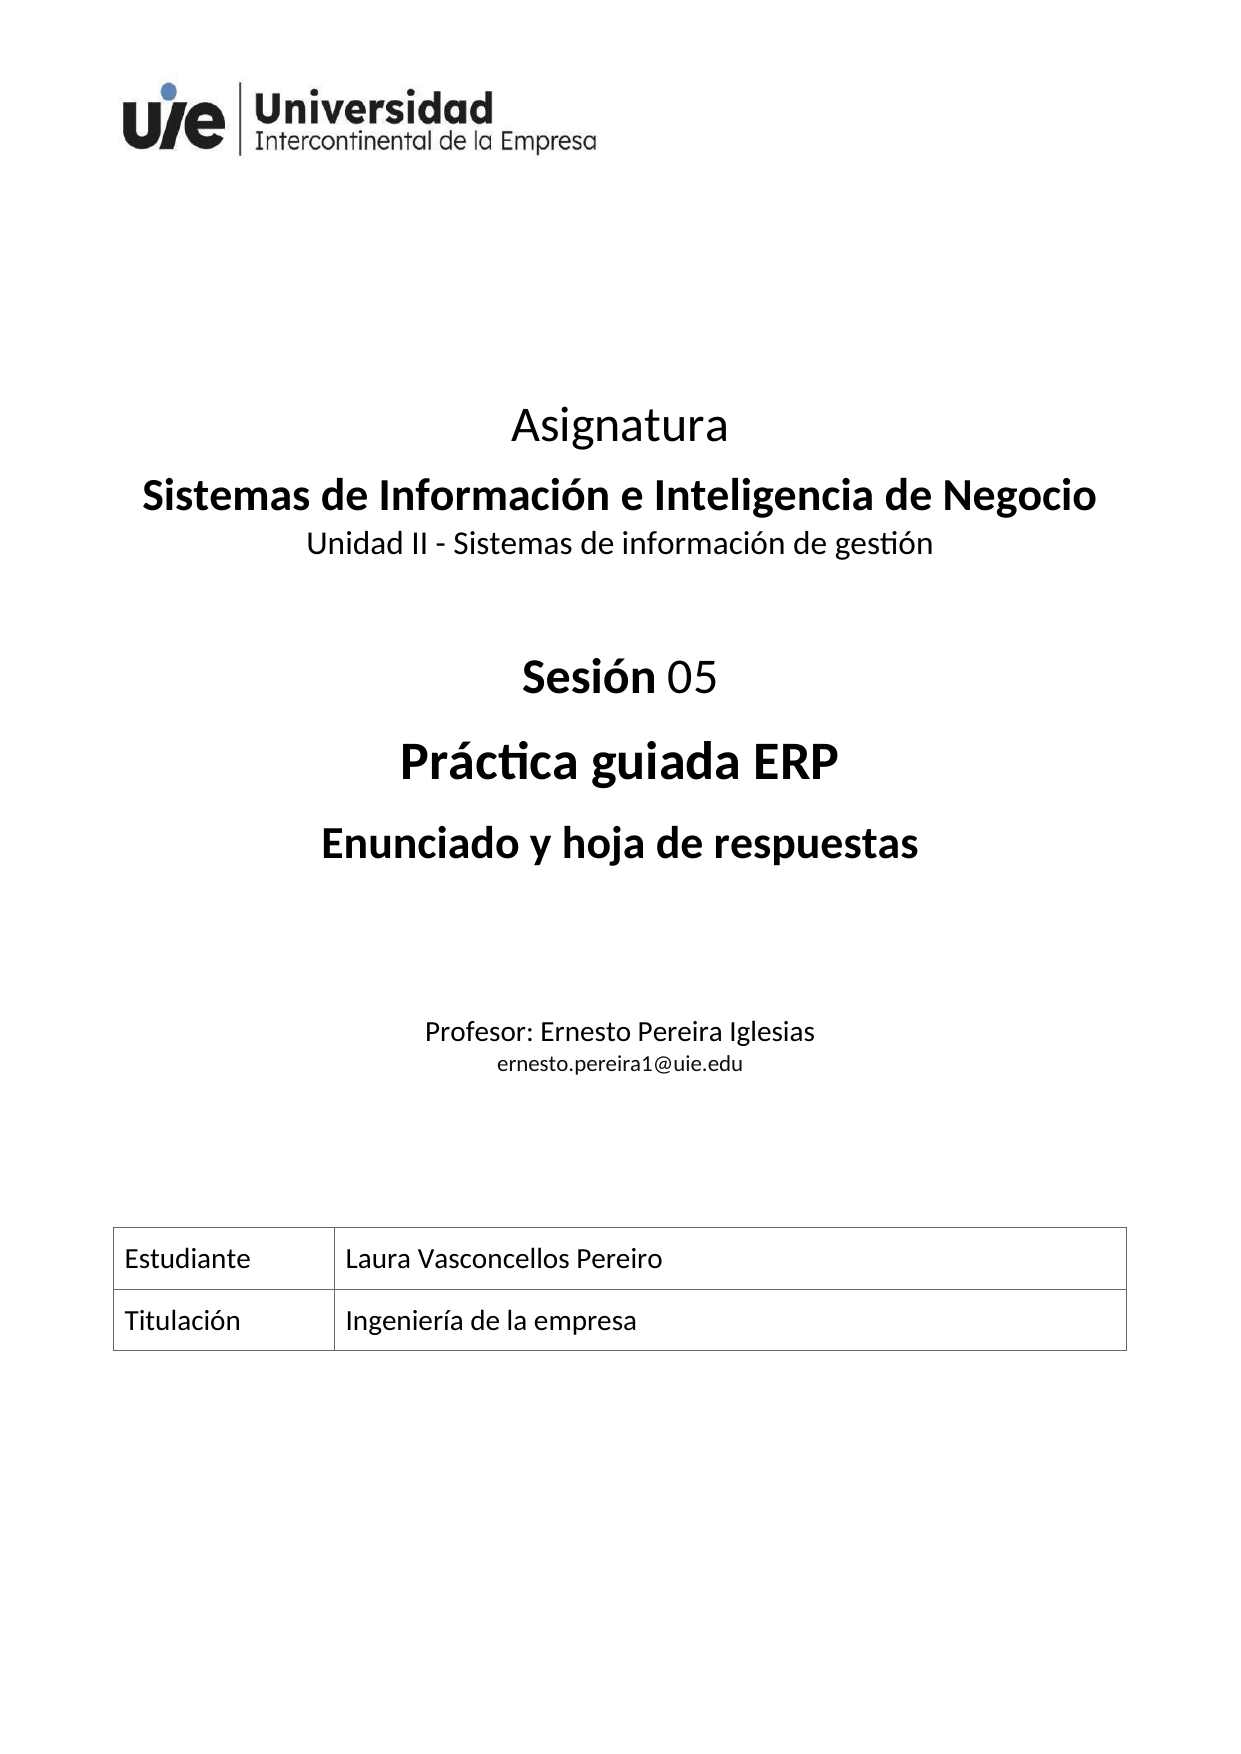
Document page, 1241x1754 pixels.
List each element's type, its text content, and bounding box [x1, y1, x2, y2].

text Profesor: Ernesto Pereira Iglesias [112, 1013, 1128, 1049]
text Unidad II - Sistemas de información de gestión [112, 522, 1128, 563]
text Práctica guiada ERP [112, 727, 1128, 793]
text Sistemas de Información e Inteligencia de Negocio [112, 466, 1128, 522]
text Enunciado y hoja de respuestas [112, 814, 1128, 870]
table_header Estudiante [114, 1228, 334, 1288]
picture [112, 71, 609, 166]
text Sesión 05 [112, 645, 1128, 706]
text Asignatura [112, 393, 1128, 454]
text ernesto.pereira1@uie.edu [112, 1049, 1128, 1077]
table_header Laura Vasconcellos Pereiro [335, 1228, 1126, 1288]
table_cell Ingeniería de la empresa [335, 1290, 1126, 1350]
table_cell Titulación [114, 1290, 334, 1350]
